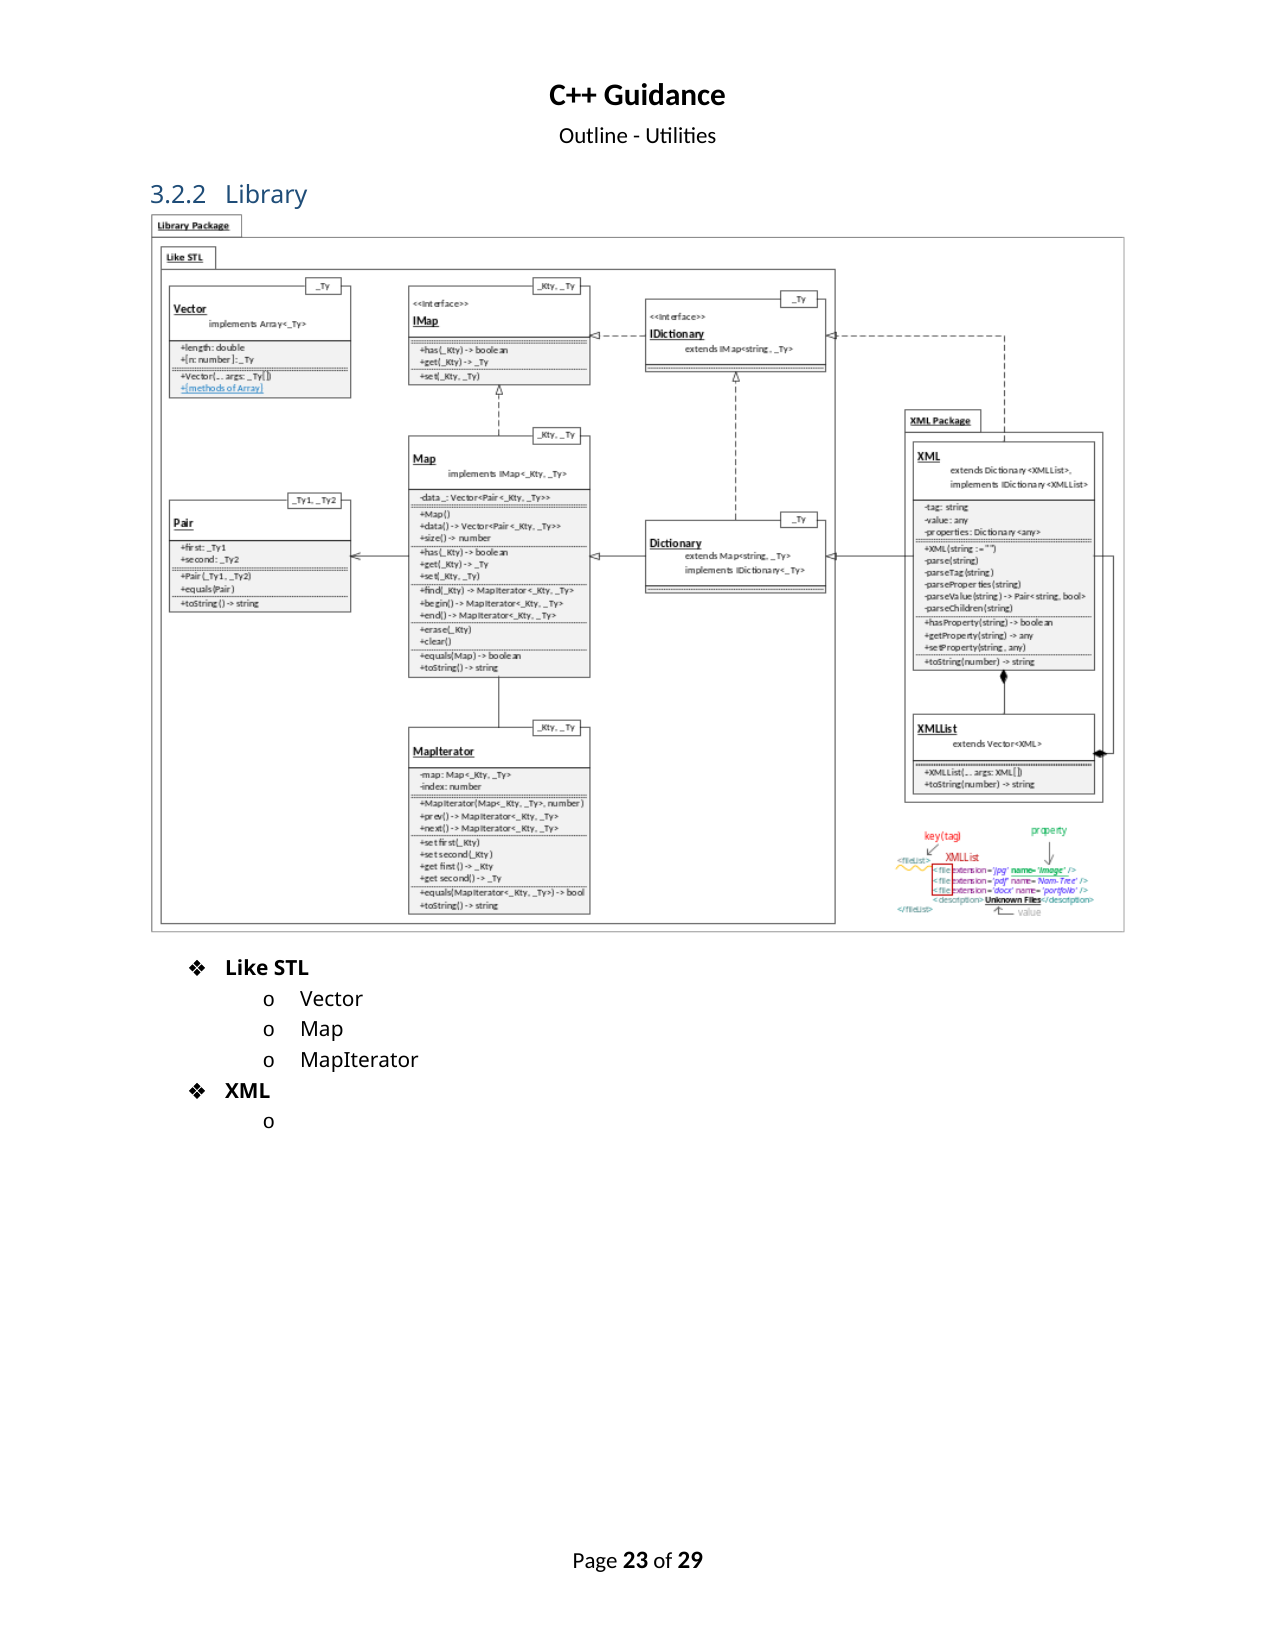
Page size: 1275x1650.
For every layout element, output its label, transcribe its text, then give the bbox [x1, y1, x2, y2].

list Vector [262, 984, 1125, 1012]
list Map [262, 1014, 1125, 1043]
list Like STL [187, 953, 1125, 982]
list XML [187, 1076, 1125, 1104]
list MapIterator [262, 1045, 1125, 1074]
subtitle Library [150, 177, 1125, 211]
